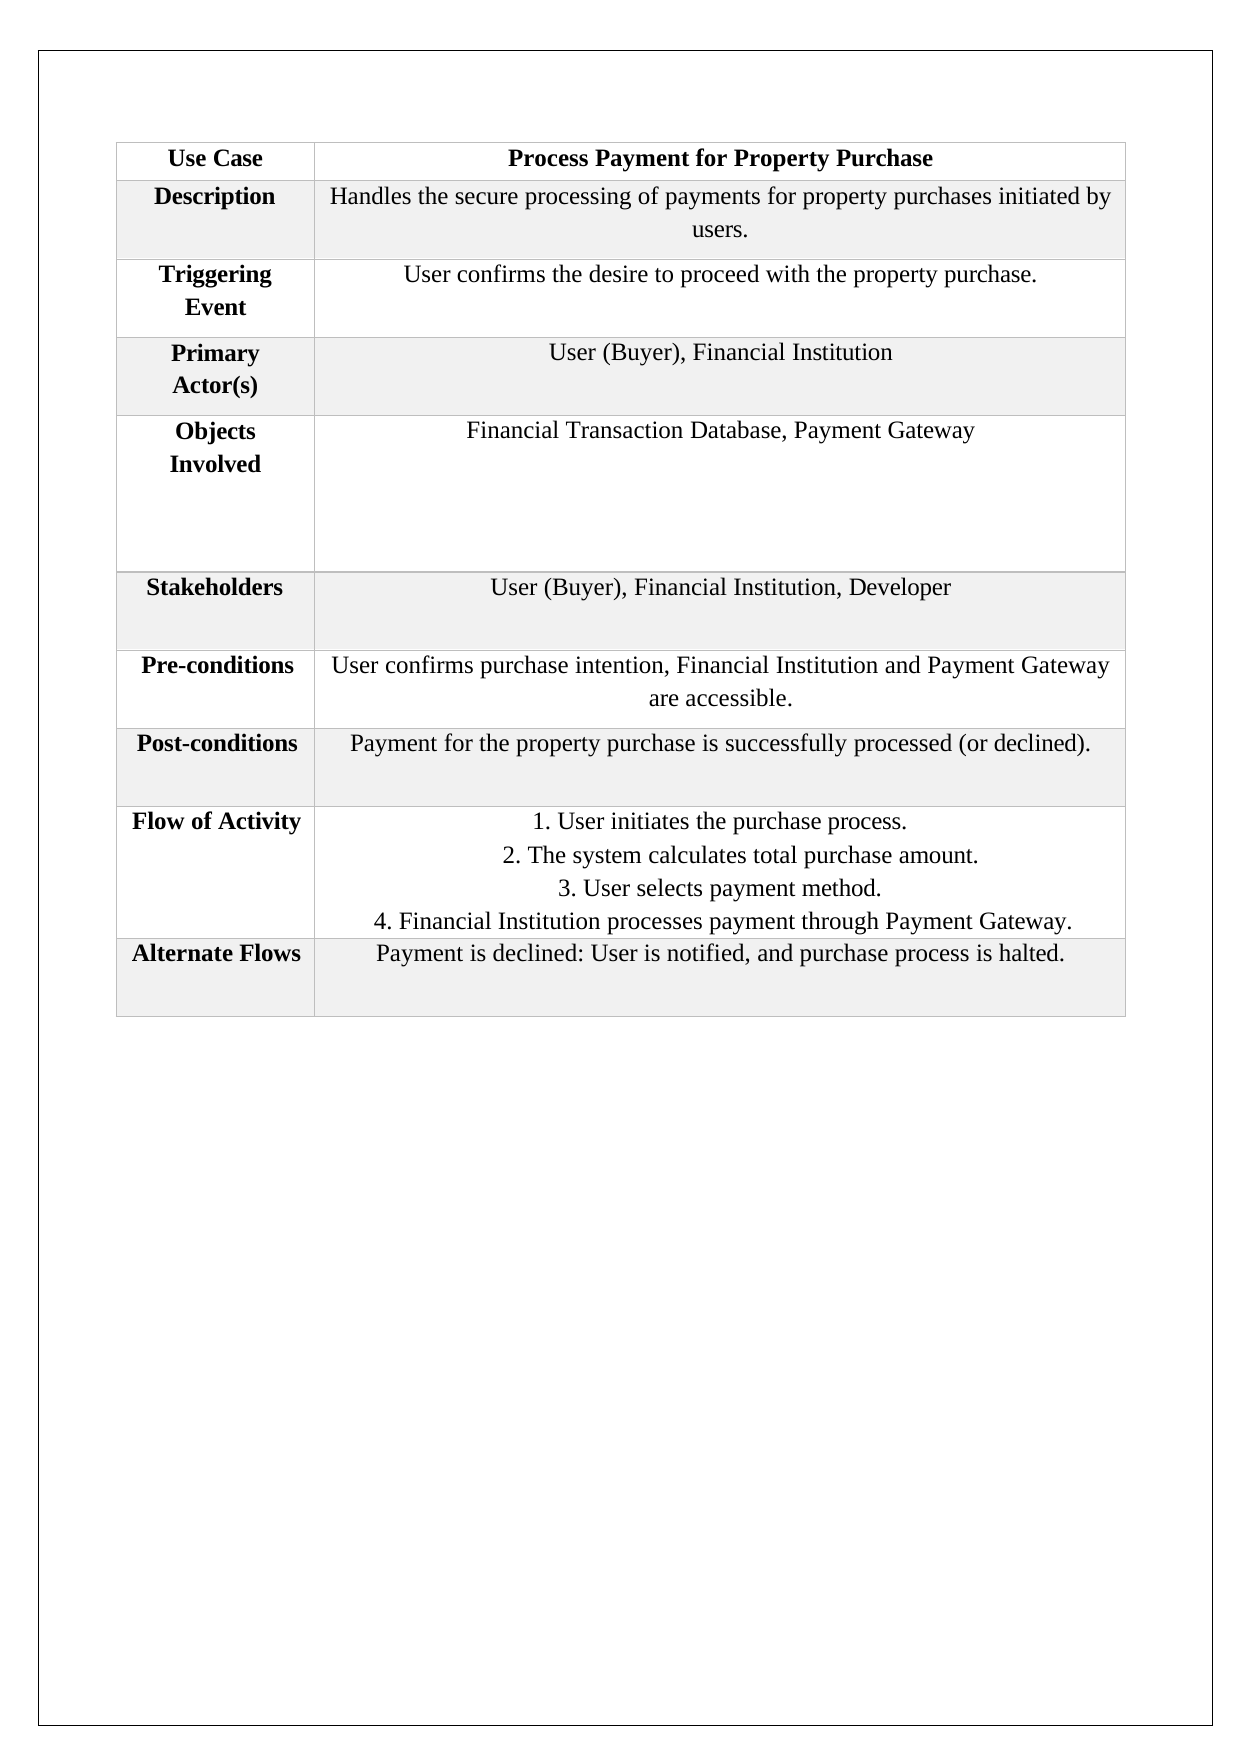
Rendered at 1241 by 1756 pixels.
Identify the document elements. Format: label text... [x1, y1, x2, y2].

table_cell Description [117, 181, 314, 258]
table_cell Pre-conditions [117, 651, 314, 728]
table_header Process Payment for Property Purchase [315, 143, 1125, 180]
table_cell Flow of Activity [117, 807, 314, 938]
table_cell Financial Transaction Database, Payment Gateway [315, 416, 1125, 571]
table_cell User (Buyer), Financial Institution [315, 338, 1125, 415]
table_cell Post-conditions [117, 729, 314, 806]
table_cell Alternate Flows [117, 939, 314, 1016]
table_cell Payment is declined: User is notified, and purchase process is halted. [315, 939, 1125, 1016]
table_cell User confirms the desire to proceed with the property purchase. [315, 260, 1125, 337]
table_cell Objects Involved [117, 416, 314, 571]
table_cell User confirms purchase intention, Financial Institution and Payment Gateway are accessible. [315, 651, 1125, 728]
table_header Use Case [117, 143, 314, 180]
table_cell Handles the secure processing of payments for property purchases initiated by users. [315, 181, 1125, 258]
table_cell Payment for the property purchase is successfully processed (or declined). [315, 729, 1125, 806]
table_cell User (Buyer), Financial Institution, Developer [315, 573, 1125, 649]
table_cell Primary Actor(s) [117, 338, 314, 415]
table_cell Triggering Event [117, 260, 314, 337]
table_cell Stakeholders [117, 573, 314, 649]
table_cell User initiates the purchase process. The system calculates total purchase amount. User selects payment method. Financial Institution processes payment through Payment Gateway. [315, 807, 1125, 938]
